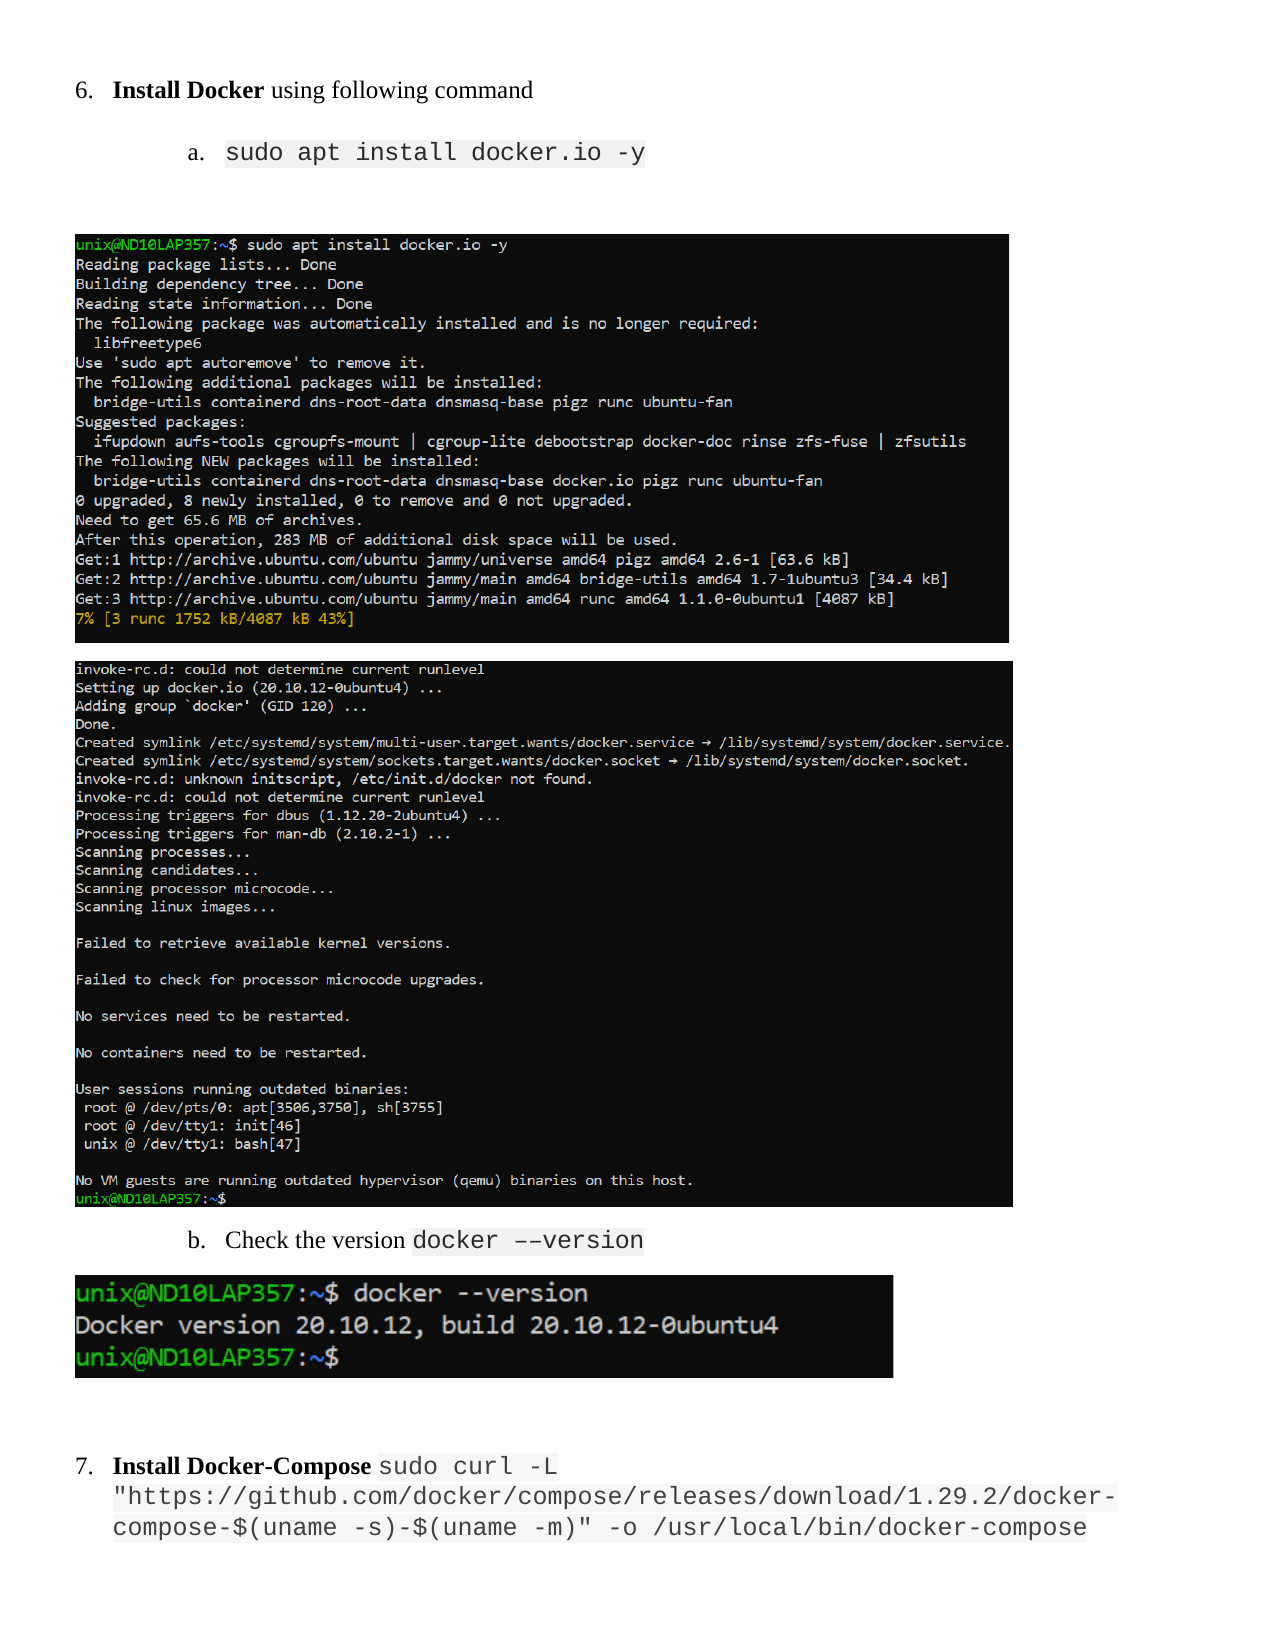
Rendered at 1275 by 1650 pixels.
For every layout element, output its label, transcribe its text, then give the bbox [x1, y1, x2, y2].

picture [75, 1275, 894, 1378]
list sudo apt install docker.io -y [187, 137, 1200, 168]
picture [75, 661, 1013, 1207]
list Check the version docker ––version [187, 1225, 1200, 1256]
list Install Docker using following command [75, 75, 1200, 104]
list Install Docker-Compose sudo curl -L "https://github.com/docker/compose/releases/download/1.29.2/docker-compose-$(uname -s)-$(uname -m)" -o /usr/local/bin/docker-compose [75, 1451, 1200, 1543]
picture [75, 234, 1010, 643]
